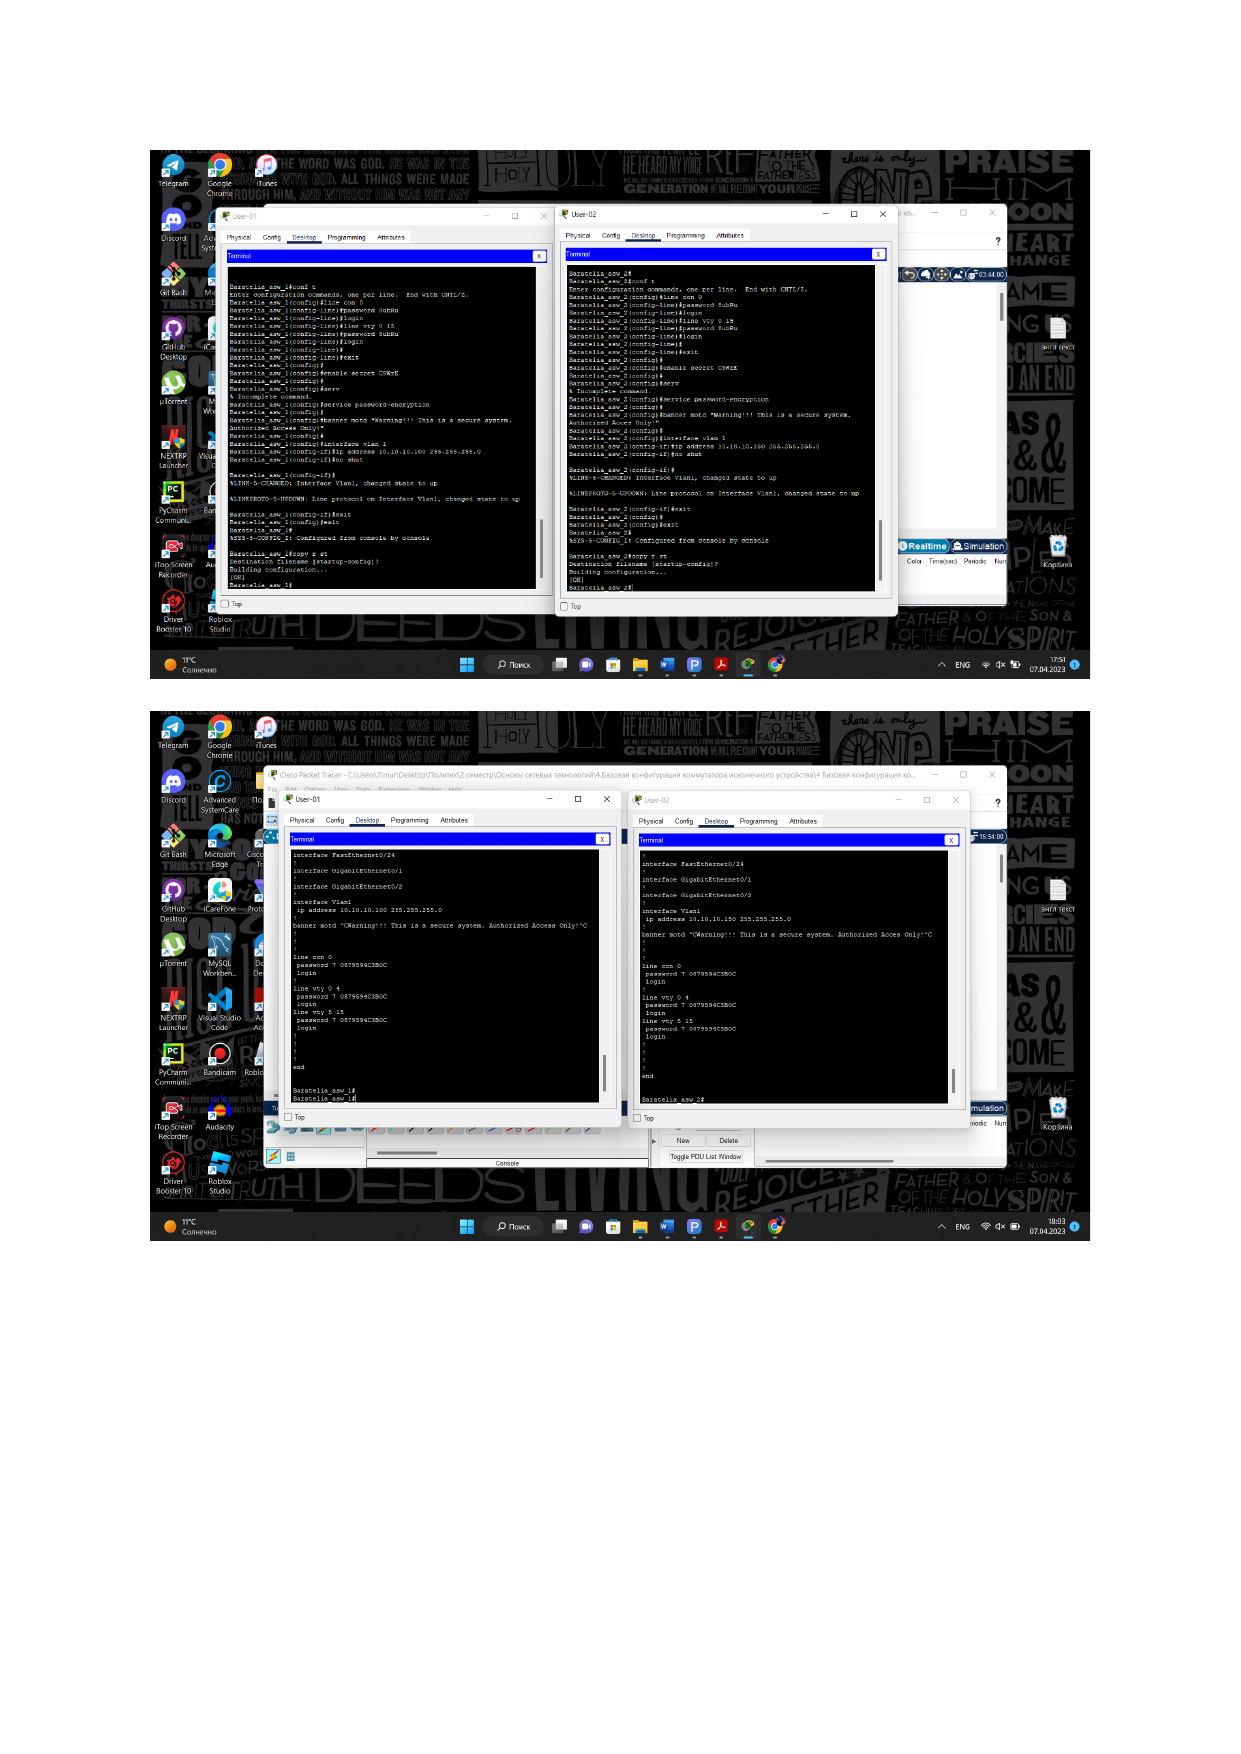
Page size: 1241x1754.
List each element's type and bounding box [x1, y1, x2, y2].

picture [150, 711, 1091, 1241]
picture [150, 150, 1091, 679]
